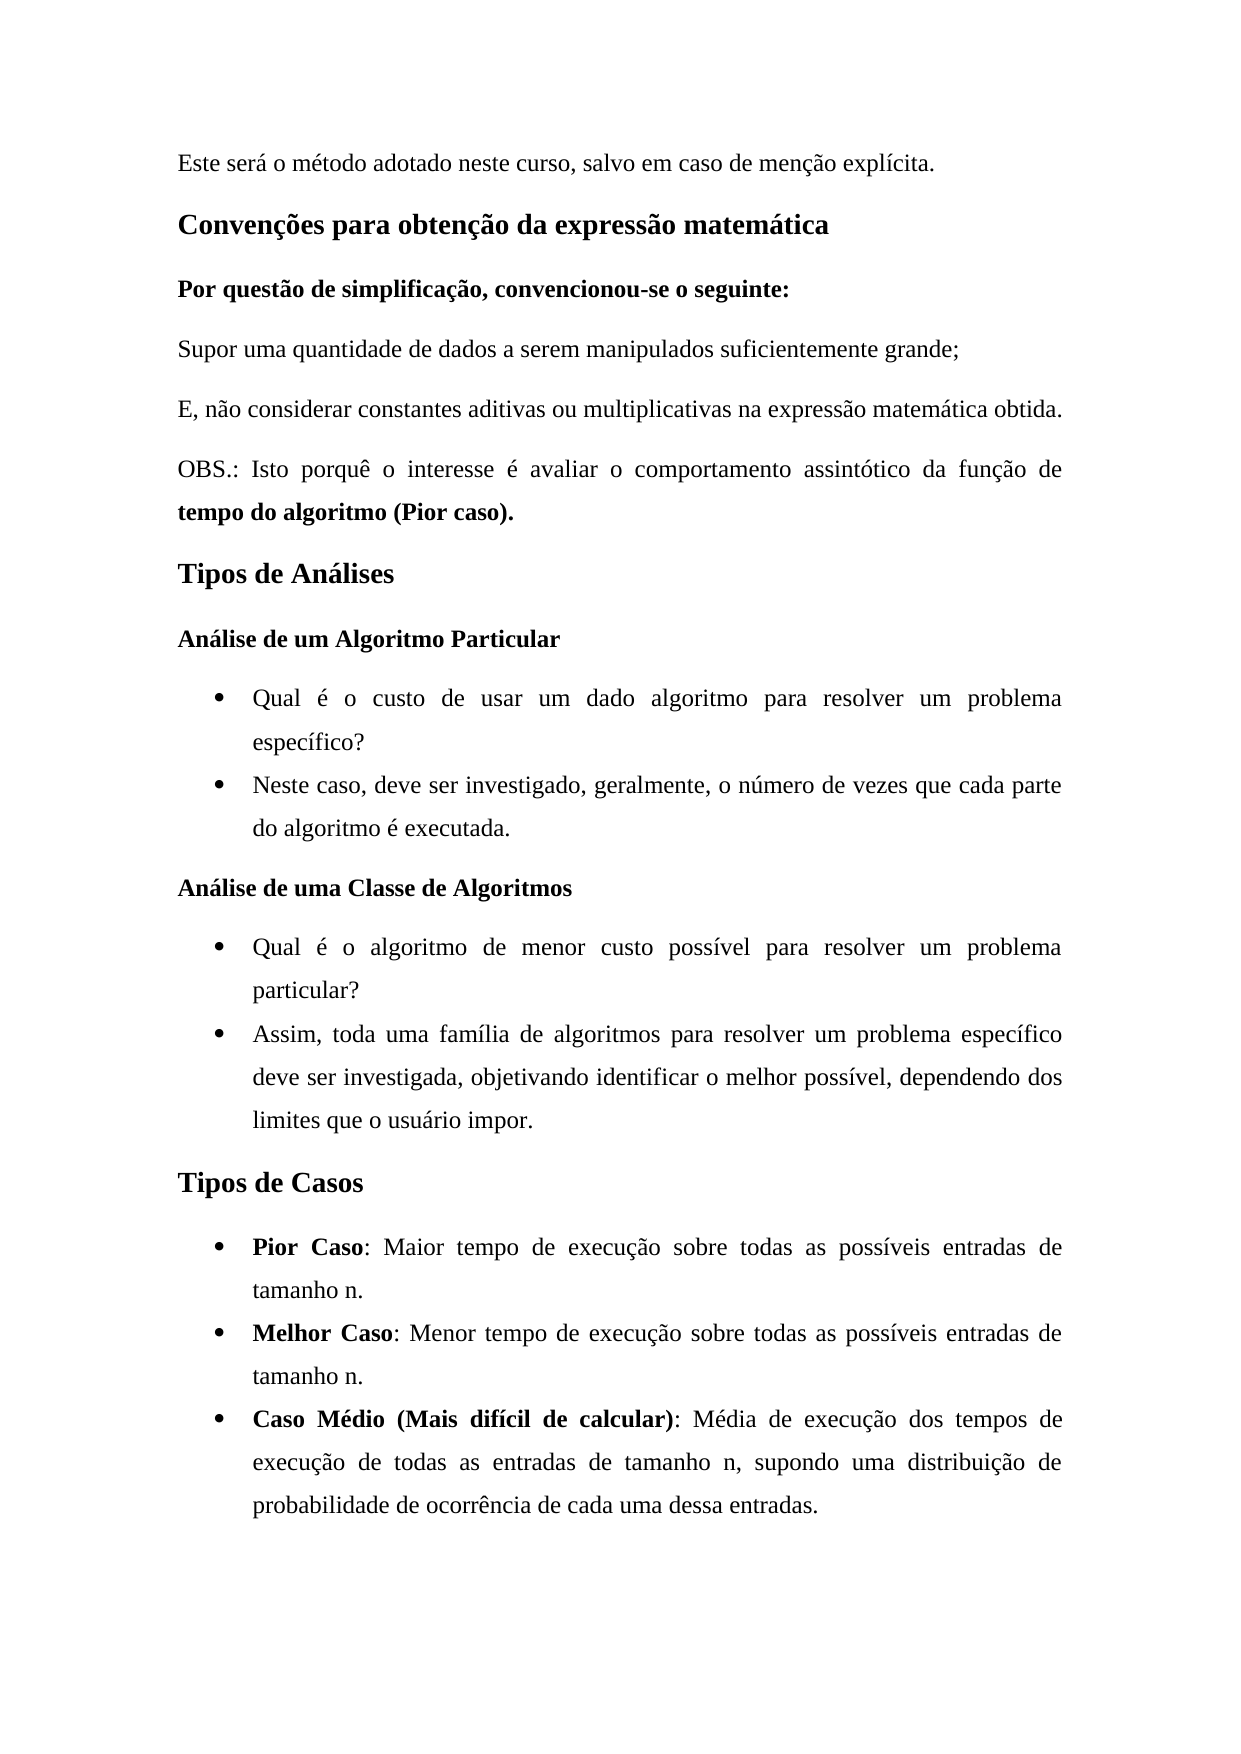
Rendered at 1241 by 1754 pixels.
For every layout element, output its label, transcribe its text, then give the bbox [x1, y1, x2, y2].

list Qual é o algoritmo de menor custo possível para resolver um problema particular? [215, 932, 1063, 1004]
subtitle Tipos de Casos [177, 1165, 1063, 1198]
list Melhor Caso: Menor tempo de execução sobre todas as possíveis entradas de tamanho n. [215, 1318, 1063, 1390]
subtitle Tipos de Análises [177, 557, 1063, 590]
list Neste caso, deve ser investigado, geralmente, o número de vezes que cada parte do algoritmo é executada. [215, 770, 1063, 842]
subtitle Análise de um Algoritmo Particular [177, 624, 1063, 652]
subtitle Análise de uma Classe de Algoritmos [177, 873, 1063, 901]
text OBS.: Isto porquê o interesse é avaliar o comportamento assintótico da função de tempo do algoritmo (Pior caso). [177, 454, 1063, 526]
text Supor uma quantidade de dados a serem manipulados suficientemente grande; [177, 334, 1063, 363]
list Qual é o custo de usar um dado algoritmo para resolver um problema específico? [215, 683, 1063, 755]
text Este será o método adotado neste curso, salvo em caso de menção explícita. [177, 148, 1063, 176]
list Pior Caso: Maior tempo de execução sobre todas as possíveis entradas de tamanho n. [215, 1232, 1063, 1303]
list Caso Médio (Mais difícil de calcular): Média de execução dos tempos de execução de todas as entradas de tamanho n, supondo uma distribuição de probabilidade de ocorrência de cada uma dessa entradas. [215, 1404, 1063, 1519]
text Por questão de simplificação, convencionou-se o seguinte: [177, 274, 1063, 303]
list Assim, toda uma família de algoritmos para resolver um problema específico deve ser investigada, objetivando identificar o melhor possível, dependendo dos limites que o usuário impor. [215, 1019, 1063, 1134]
subtitle Convenções para obtenção da expressão matemática [177, 207, 1063, 241]
text E, não considerar constantes aditivas ou multiplicativas na expressão matemática obtida. [177, 394, 1063, 423]
